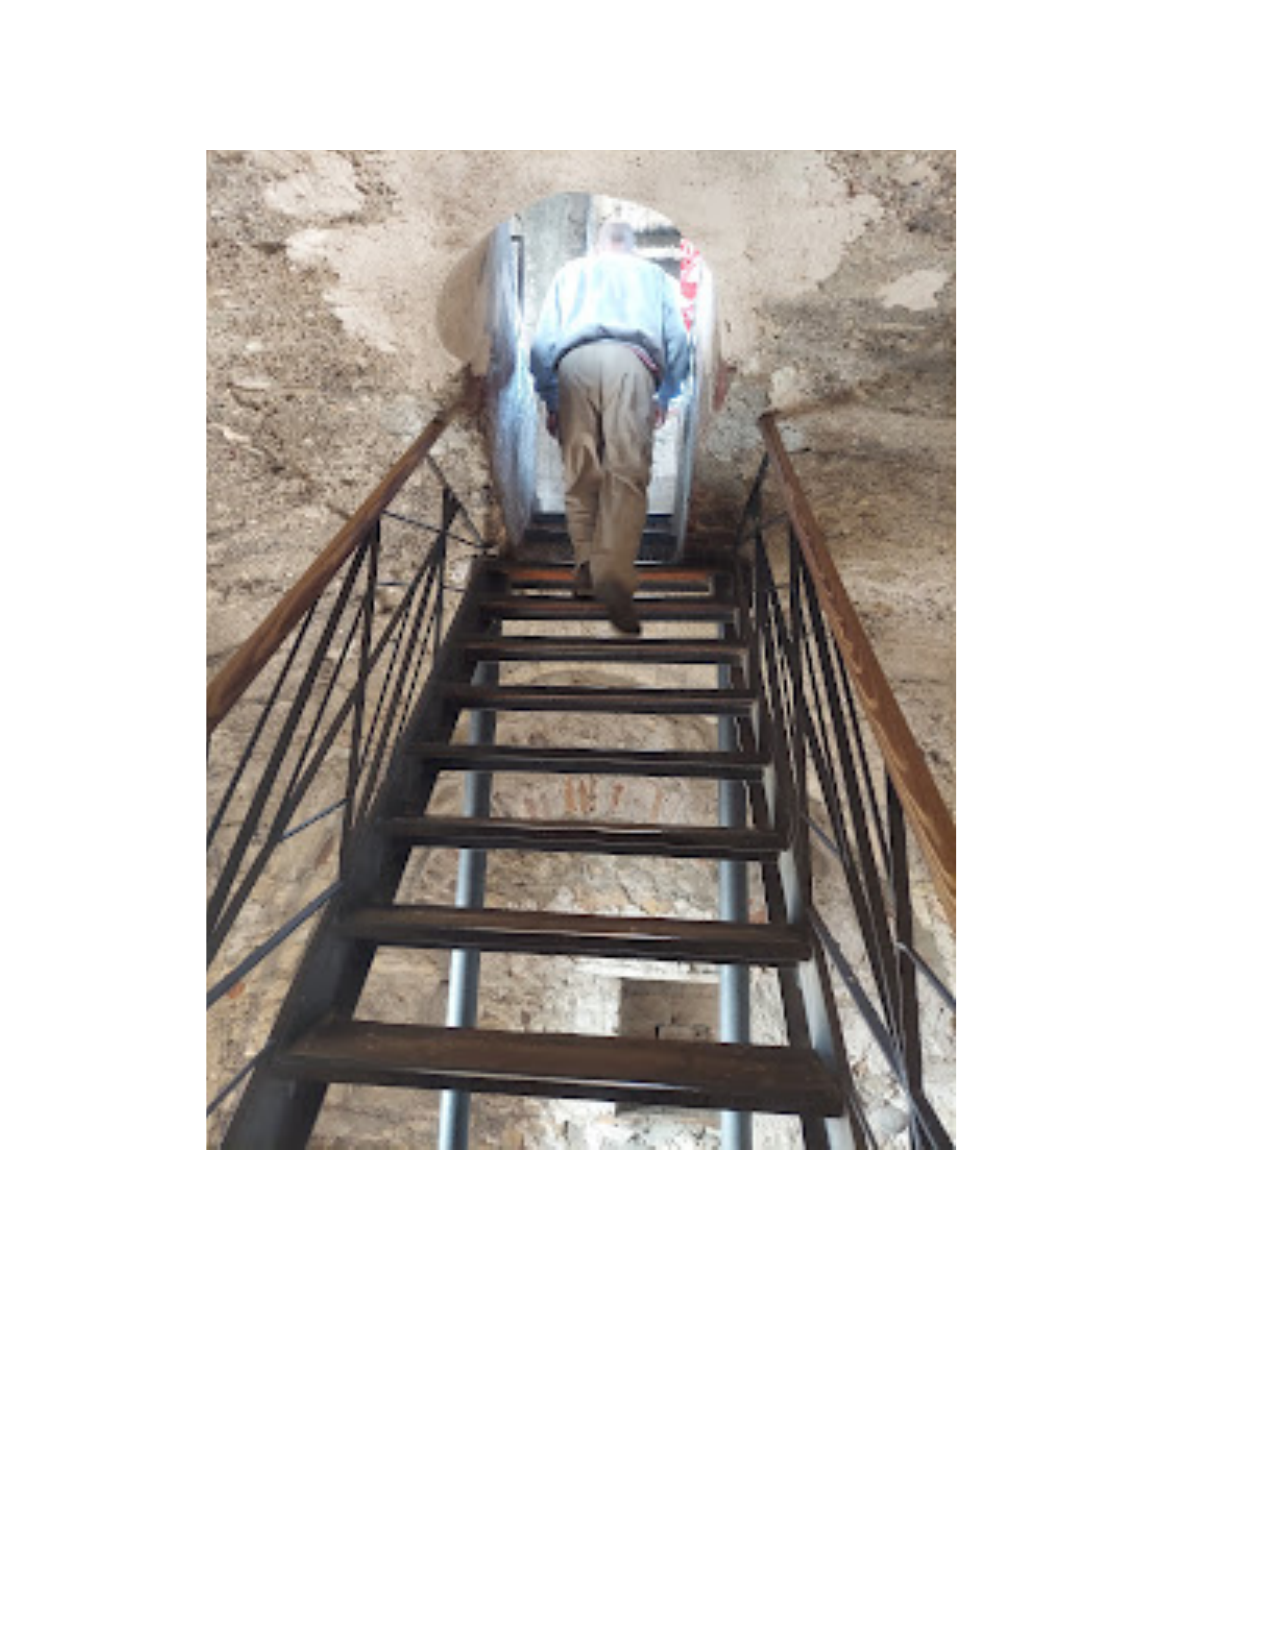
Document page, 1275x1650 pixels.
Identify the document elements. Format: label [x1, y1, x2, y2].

picture [206, 150, 957, 1150]
